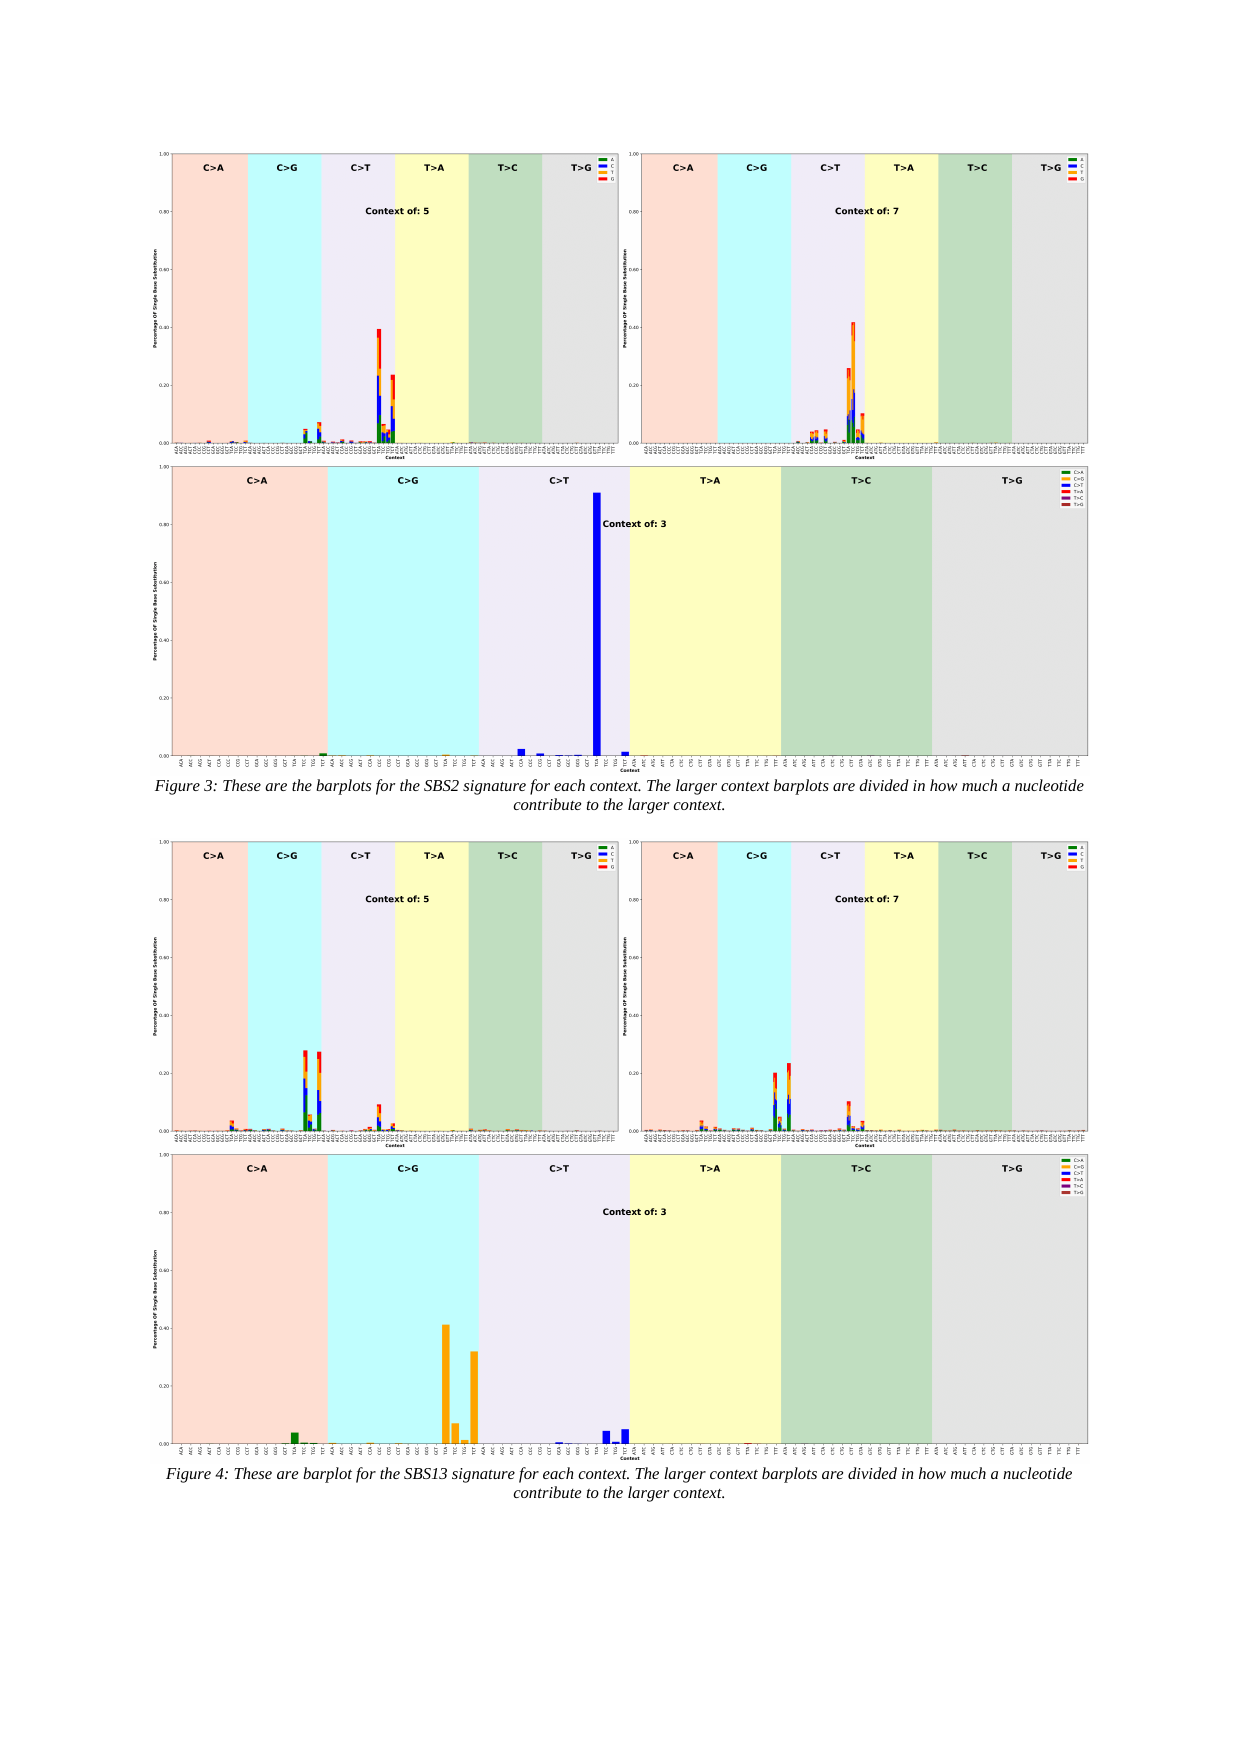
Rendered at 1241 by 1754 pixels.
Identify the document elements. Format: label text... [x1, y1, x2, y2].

picture [150, 150, 1091, 776]
picture [150, 838, 1091, 1464]
text Figure 3: These are the barplots for the SBS2 signature for each context. The larger context barplots are divided in how much a nucleotide contribute to the larger context. [150, 776, 1090, 814]
text Figure 4: These are barplot for the SBS13 signature for each context. The larger context barplots are divided in how much a nucleotide contribute to the larger context. [150, 1464, 1090, 1502]
